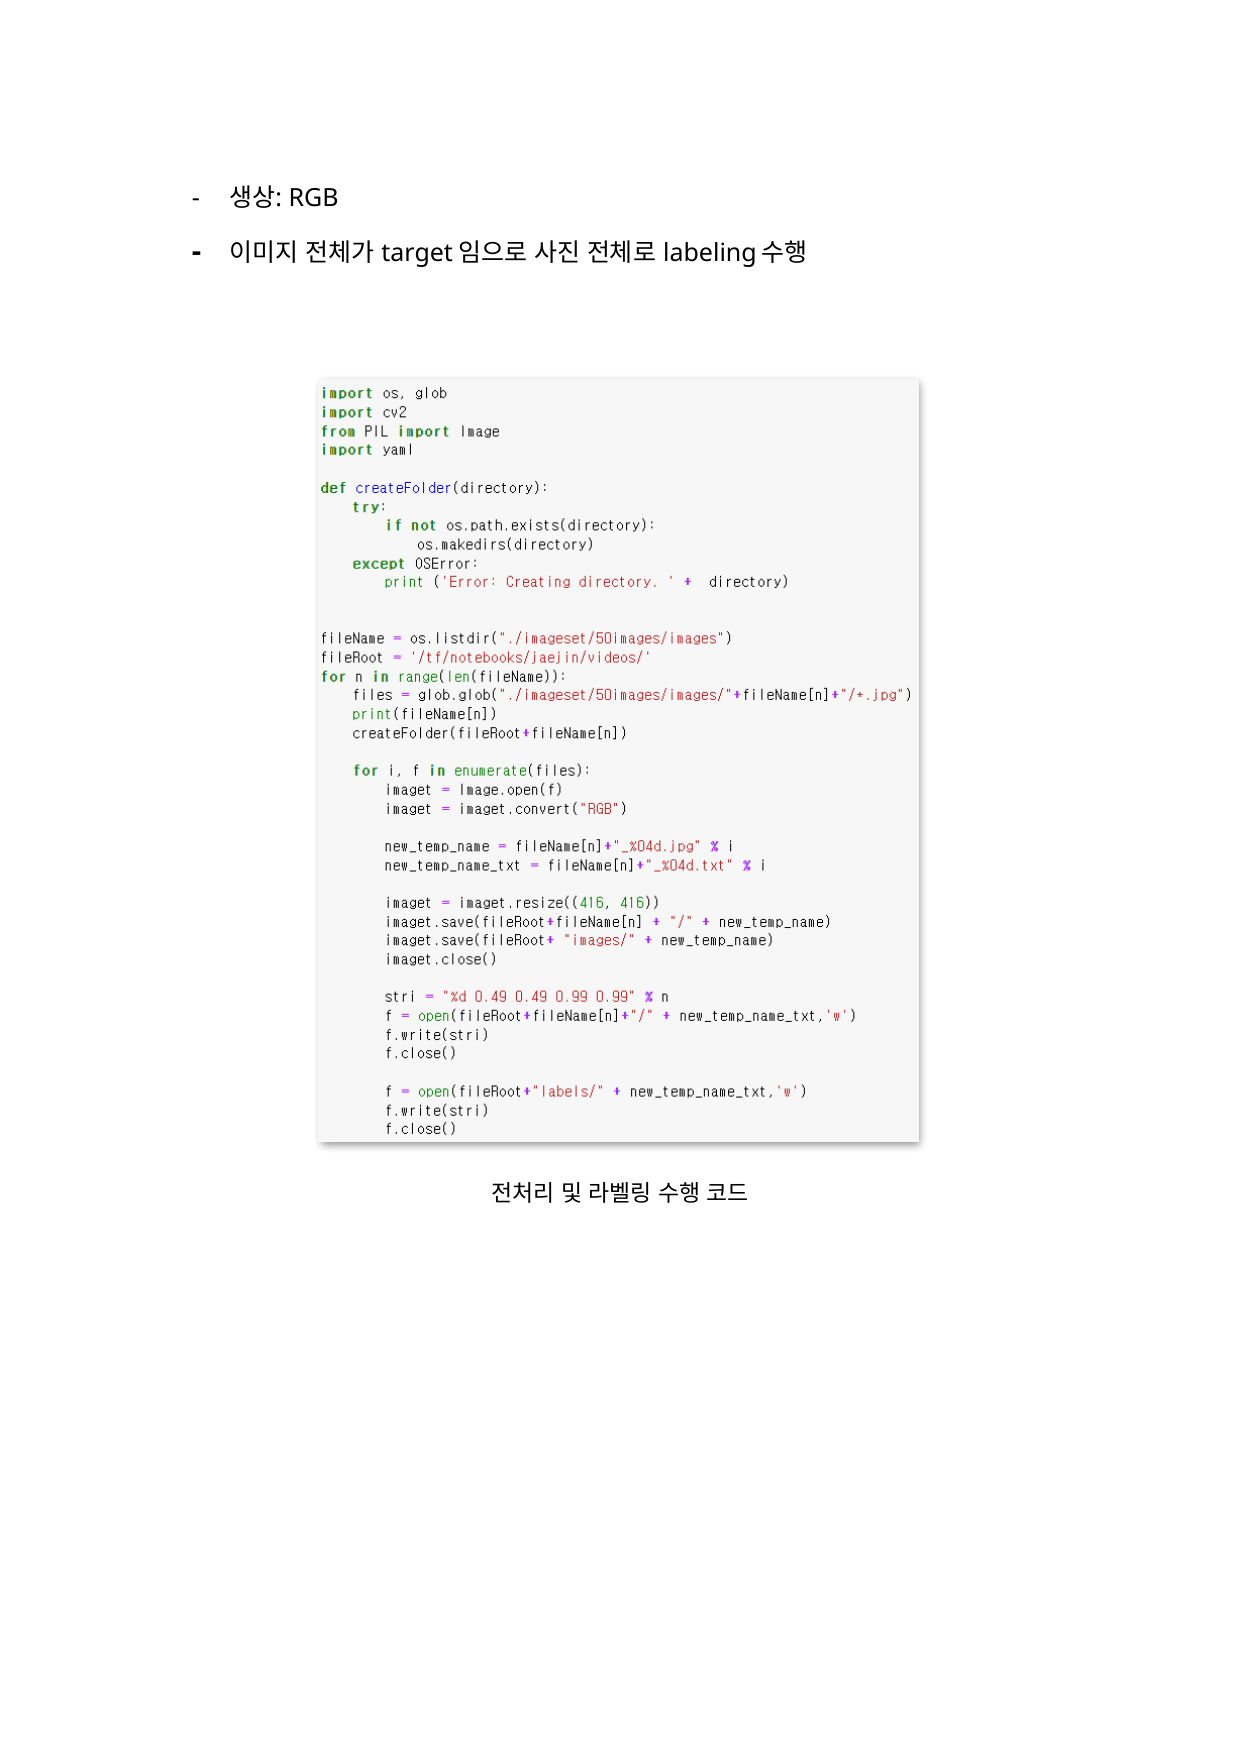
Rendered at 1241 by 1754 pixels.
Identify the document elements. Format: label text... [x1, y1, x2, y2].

list 이미지 전체가 target임으로 사진 전체로 labeling수행 [192, 230, 1090, 270]
list 생상: RGB [192, 177, 1090, 213]
picture [318, 379, 919, 1142]
